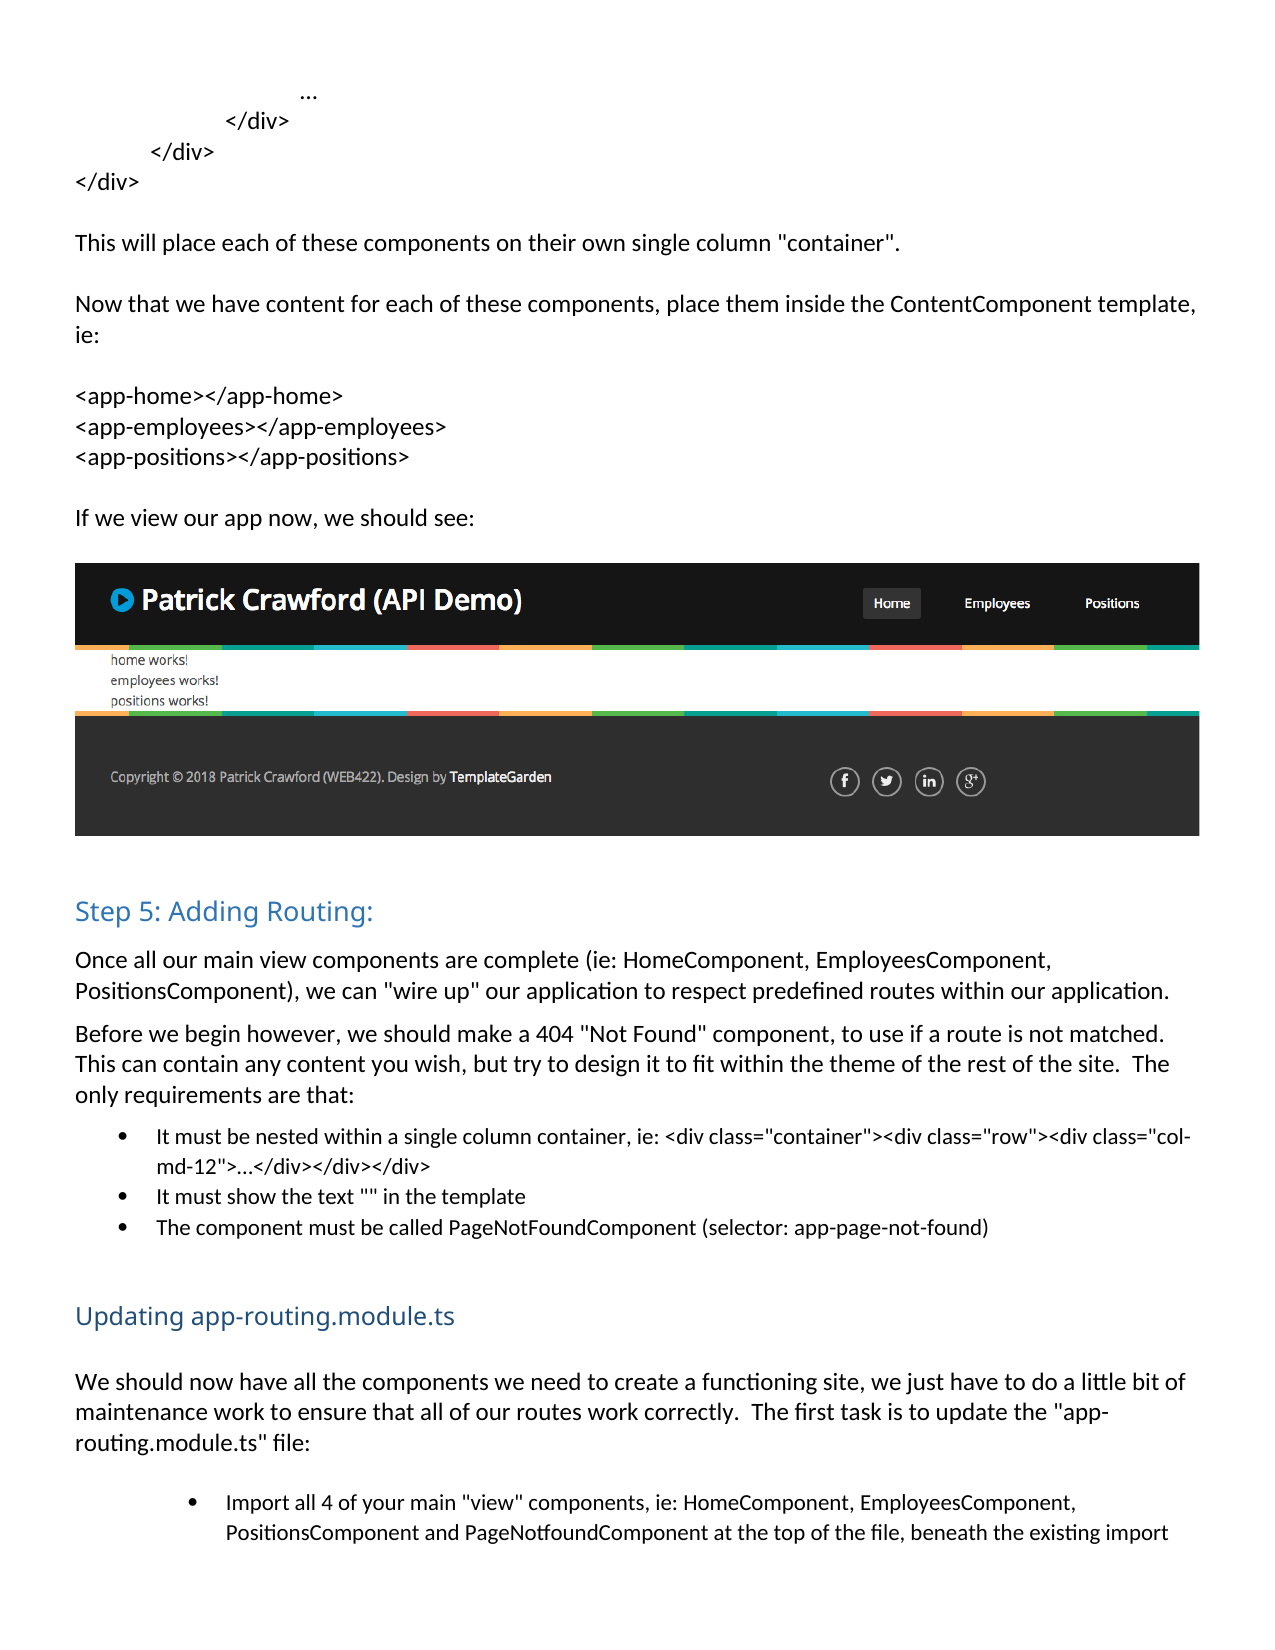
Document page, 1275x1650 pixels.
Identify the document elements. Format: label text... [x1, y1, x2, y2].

list It must be nested within a single column container, ie: <div class="container"><div class="row"><div class="col-md-12">…</div></div></div> [118, 1122, 1200, 1180]
picture [75, 563, 1200, 836]
text Once all our main view components are complete (ie: HomeComponent, EmployeesComponent, PositionsComponent), we can "wire up" our application to respect predefined routes within our application. [75, 944, 1200, 1006]
text <app-home></app-home> [75, 380, 1200, 411]
text <app-positions></app-positions> [75, 441, 1200, 472]
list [188, 1488, 1200, 1546]
list The component must be called PageNotFoundComponent (selector: app-page-not-found) [118, 1213, 1200, 1241]
text Now that we have content for each of these components, place them inside the ContentComponent template, ie: [75, 289, 1200, 350]
text Before we begin however, we should make a 404 "Not Found" component, to use if a route is not matched. This can contain any content you wish, but try to design it to fit within the theme of the rest of the site. The only requirements are that: [75, 1018, 1200, 1109]
text If we view our app now, we should see: [75, 502, 1200, 533]
text </div> [75, 136, 1200, 167]
text </div> [75, 167, 1200, 197]
subtitle Updating app-routing.module.ts [75, 1298, 1200, 1332]
text <app-employees></app-employees> [75, 411, 1200, 441]
subtitle Step 5: Adding Routing: [75, 892, 1200, 929]
text </div> [75, 106, 1200, 136]
text We should now have all the components we need to create a functioning site, we just have to do a little bit of maintenance work to ensure that all of our routes work correctly. The first task is to update the "app-routing.module.ts" file: [75, 1366, 1200, 1457]
list It must show the text "" in the template [118, 1182, 1200, 1211]
text … [75, 75, 1200, 106]
text This will place each of these components on their own single column "container". [75, 228, 1200, 258]
